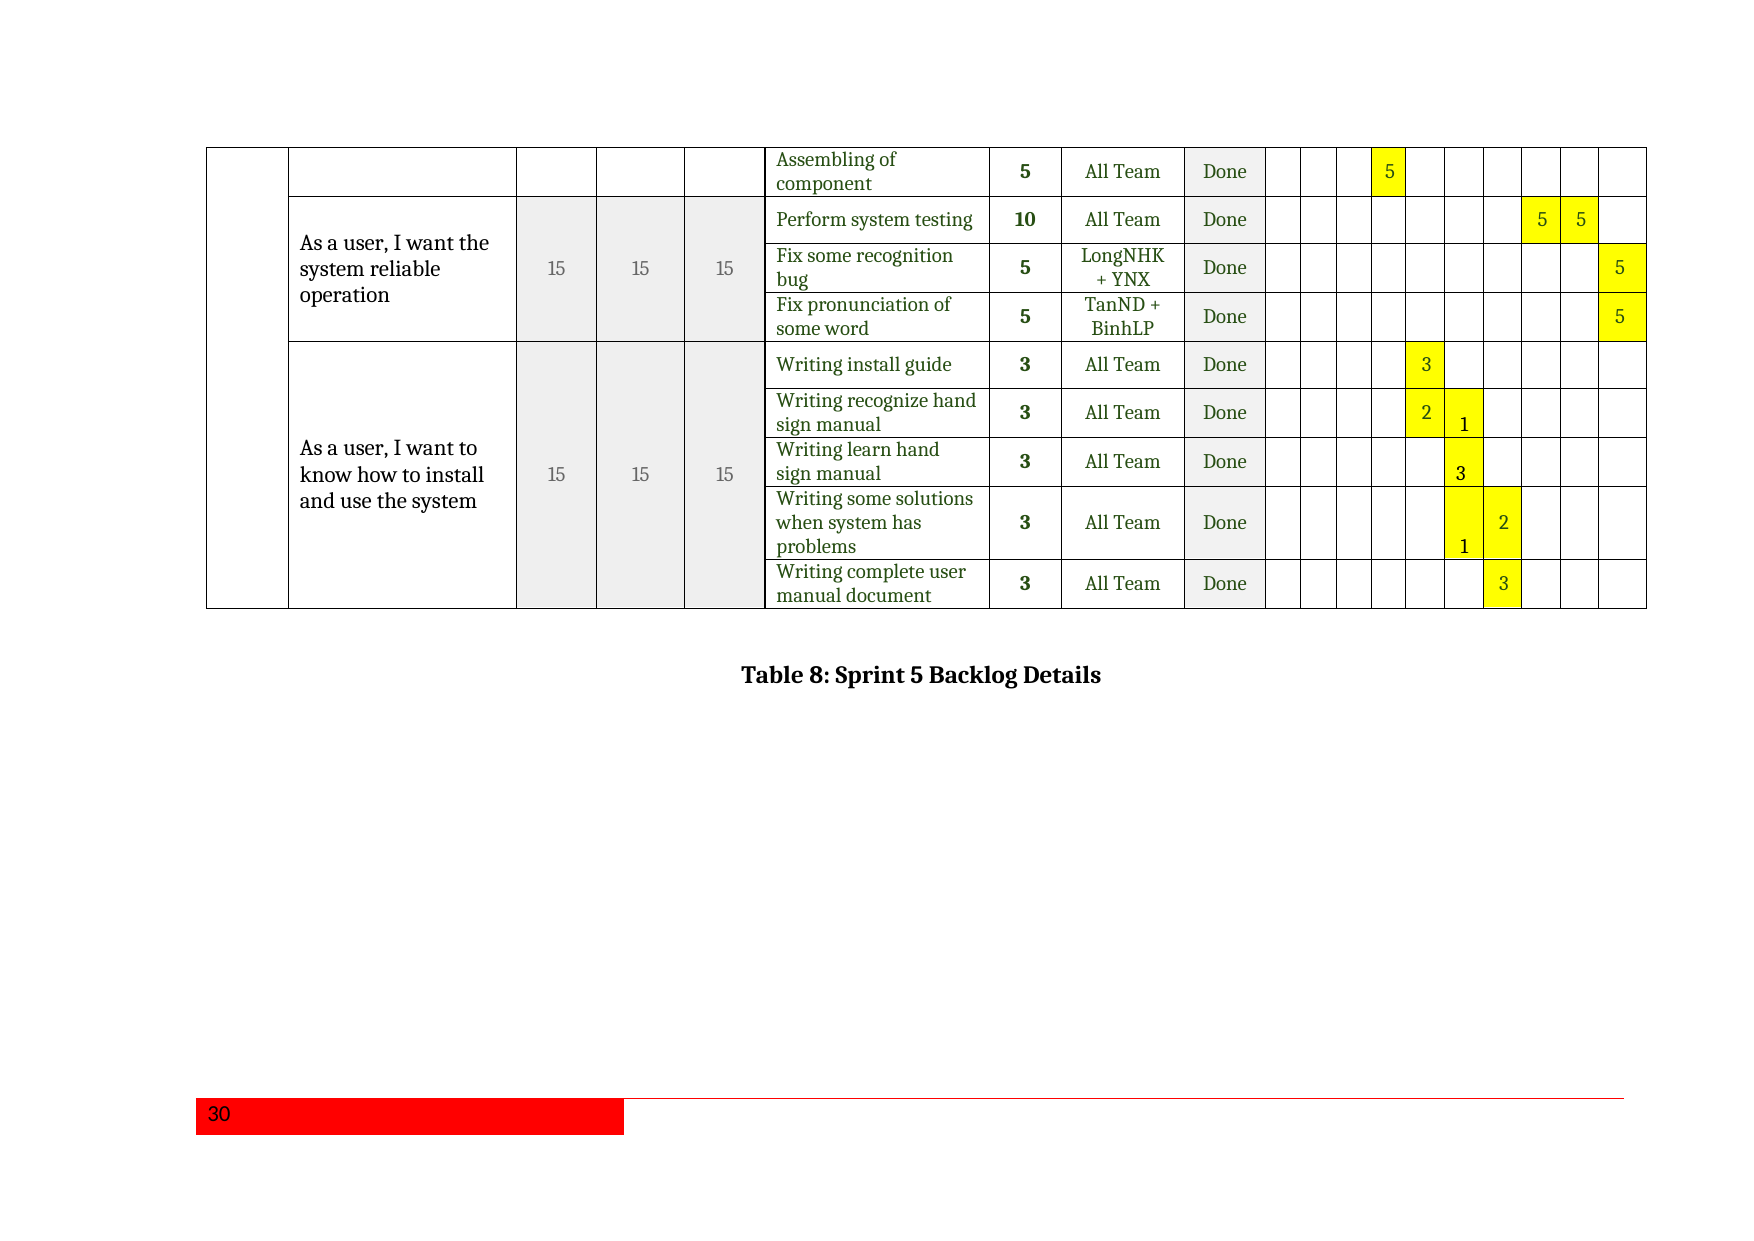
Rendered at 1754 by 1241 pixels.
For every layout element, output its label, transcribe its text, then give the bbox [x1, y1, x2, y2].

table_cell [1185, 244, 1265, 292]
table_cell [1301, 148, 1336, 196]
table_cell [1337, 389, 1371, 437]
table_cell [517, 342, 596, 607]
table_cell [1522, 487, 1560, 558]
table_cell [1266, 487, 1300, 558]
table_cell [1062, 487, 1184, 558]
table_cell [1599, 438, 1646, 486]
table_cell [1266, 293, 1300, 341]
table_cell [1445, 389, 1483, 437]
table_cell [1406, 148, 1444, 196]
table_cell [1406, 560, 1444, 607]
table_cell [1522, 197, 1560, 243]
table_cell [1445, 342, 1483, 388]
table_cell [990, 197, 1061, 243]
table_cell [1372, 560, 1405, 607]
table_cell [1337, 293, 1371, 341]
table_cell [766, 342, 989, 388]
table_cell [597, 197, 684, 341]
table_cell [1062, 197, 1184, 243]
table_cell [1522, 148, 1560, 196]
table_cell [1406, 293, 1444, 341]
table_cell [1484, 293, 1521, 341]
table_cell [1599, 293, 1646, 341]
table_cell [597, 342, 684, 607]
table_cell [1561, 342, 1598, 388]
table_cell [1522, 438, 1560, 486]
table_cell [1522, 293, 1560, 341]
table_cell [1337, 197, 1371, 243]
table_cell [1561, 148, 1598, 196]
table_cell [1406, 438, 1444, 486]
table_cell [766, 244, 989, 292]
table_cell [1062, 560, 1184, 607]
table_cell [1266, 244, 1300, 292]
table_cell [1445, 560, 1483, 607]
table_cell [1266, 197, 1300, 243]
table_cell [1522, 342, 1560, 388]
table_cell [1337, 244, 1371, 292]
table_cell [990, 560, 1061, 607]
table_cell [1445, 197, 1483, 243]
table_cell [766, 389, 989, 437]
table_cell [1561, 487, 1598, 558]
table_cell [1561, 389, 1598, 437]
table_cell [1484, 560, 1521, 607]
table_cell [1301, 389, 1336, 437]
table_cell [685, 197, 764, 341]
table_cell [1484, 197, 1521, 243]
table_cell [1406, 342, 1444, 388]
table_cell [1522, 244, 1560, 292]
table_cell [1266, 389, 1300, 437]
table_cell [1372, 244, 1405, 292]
list Table 8: Sprint 5 Backlog Details [207, 661, 1635, 690]
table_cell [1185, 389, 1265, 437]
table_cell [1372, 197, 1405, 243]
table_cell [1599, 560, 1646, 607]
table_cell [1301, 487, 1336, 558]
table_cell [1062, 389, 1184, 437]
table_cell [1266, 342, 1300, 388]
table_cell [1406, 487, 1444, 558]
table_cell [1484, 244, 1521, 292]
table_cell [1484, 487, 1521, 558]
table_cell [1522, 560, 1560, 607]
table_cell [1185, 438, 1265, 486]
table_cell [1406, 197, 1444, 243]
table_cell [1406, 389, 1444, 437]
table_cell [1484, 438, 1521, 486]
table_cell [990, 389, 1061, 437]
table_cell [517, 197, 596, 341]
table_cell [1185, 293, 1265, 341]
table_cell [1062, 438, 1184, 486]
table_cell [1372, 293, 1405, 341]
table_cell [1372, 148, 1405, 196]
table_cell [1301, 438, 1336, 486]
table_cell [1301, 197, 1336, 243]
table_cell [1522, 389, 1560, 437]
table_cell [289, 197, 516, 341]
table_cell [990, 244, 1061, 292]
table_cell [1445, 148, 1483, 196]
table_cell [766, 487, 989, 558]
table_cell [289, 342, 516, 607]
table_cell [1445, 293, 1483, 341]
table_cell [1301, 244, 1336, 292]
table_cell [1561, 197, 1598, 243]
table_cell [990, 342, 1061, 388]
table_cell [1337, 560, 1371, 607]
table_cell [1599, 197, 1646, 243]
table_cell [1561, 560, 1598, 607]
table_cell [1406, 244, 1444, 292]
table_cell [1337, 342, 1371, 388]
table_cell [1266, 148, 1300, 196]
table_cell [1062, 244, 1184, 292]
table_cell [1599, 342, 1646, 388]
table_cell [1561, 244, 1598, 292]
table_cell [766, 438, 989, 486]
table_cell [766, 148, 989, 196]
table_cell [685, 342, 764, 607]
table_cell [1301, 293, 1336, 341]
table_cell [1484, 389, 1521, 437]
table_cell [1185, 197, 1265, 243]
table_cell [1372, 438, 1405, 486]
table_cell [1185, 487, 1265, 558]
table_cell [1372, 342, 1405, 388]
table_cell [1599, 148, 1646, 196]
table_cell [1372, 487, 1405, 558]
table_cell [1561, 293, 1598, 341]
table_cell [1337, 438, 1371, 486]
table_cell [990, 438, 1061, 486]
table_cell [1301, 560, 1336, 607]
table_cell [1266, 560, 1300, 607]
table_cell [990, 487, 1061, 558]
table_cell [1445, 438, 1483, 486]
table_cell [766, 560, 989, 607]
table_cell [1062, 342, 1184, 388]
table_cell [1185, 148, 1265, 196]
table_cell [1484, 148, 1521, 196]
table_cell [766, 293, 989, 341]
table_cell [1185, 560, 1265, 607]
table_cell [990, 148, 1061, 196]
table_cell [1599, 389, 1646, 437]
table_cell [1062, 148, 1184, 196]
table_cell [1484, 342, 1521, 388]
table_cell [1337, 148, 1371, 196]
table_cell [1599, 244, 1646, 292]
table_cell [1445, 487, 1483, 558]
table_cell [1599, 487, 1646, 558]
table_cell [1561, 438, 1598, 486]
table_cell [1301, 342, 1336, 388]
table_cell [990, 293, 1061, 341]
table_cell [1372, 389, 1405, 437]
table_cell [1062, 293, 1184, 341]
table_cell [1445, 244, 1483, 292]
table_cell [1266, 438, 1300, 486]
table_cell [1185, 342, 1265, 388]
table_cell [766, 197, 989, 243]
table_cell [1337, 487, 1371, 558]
